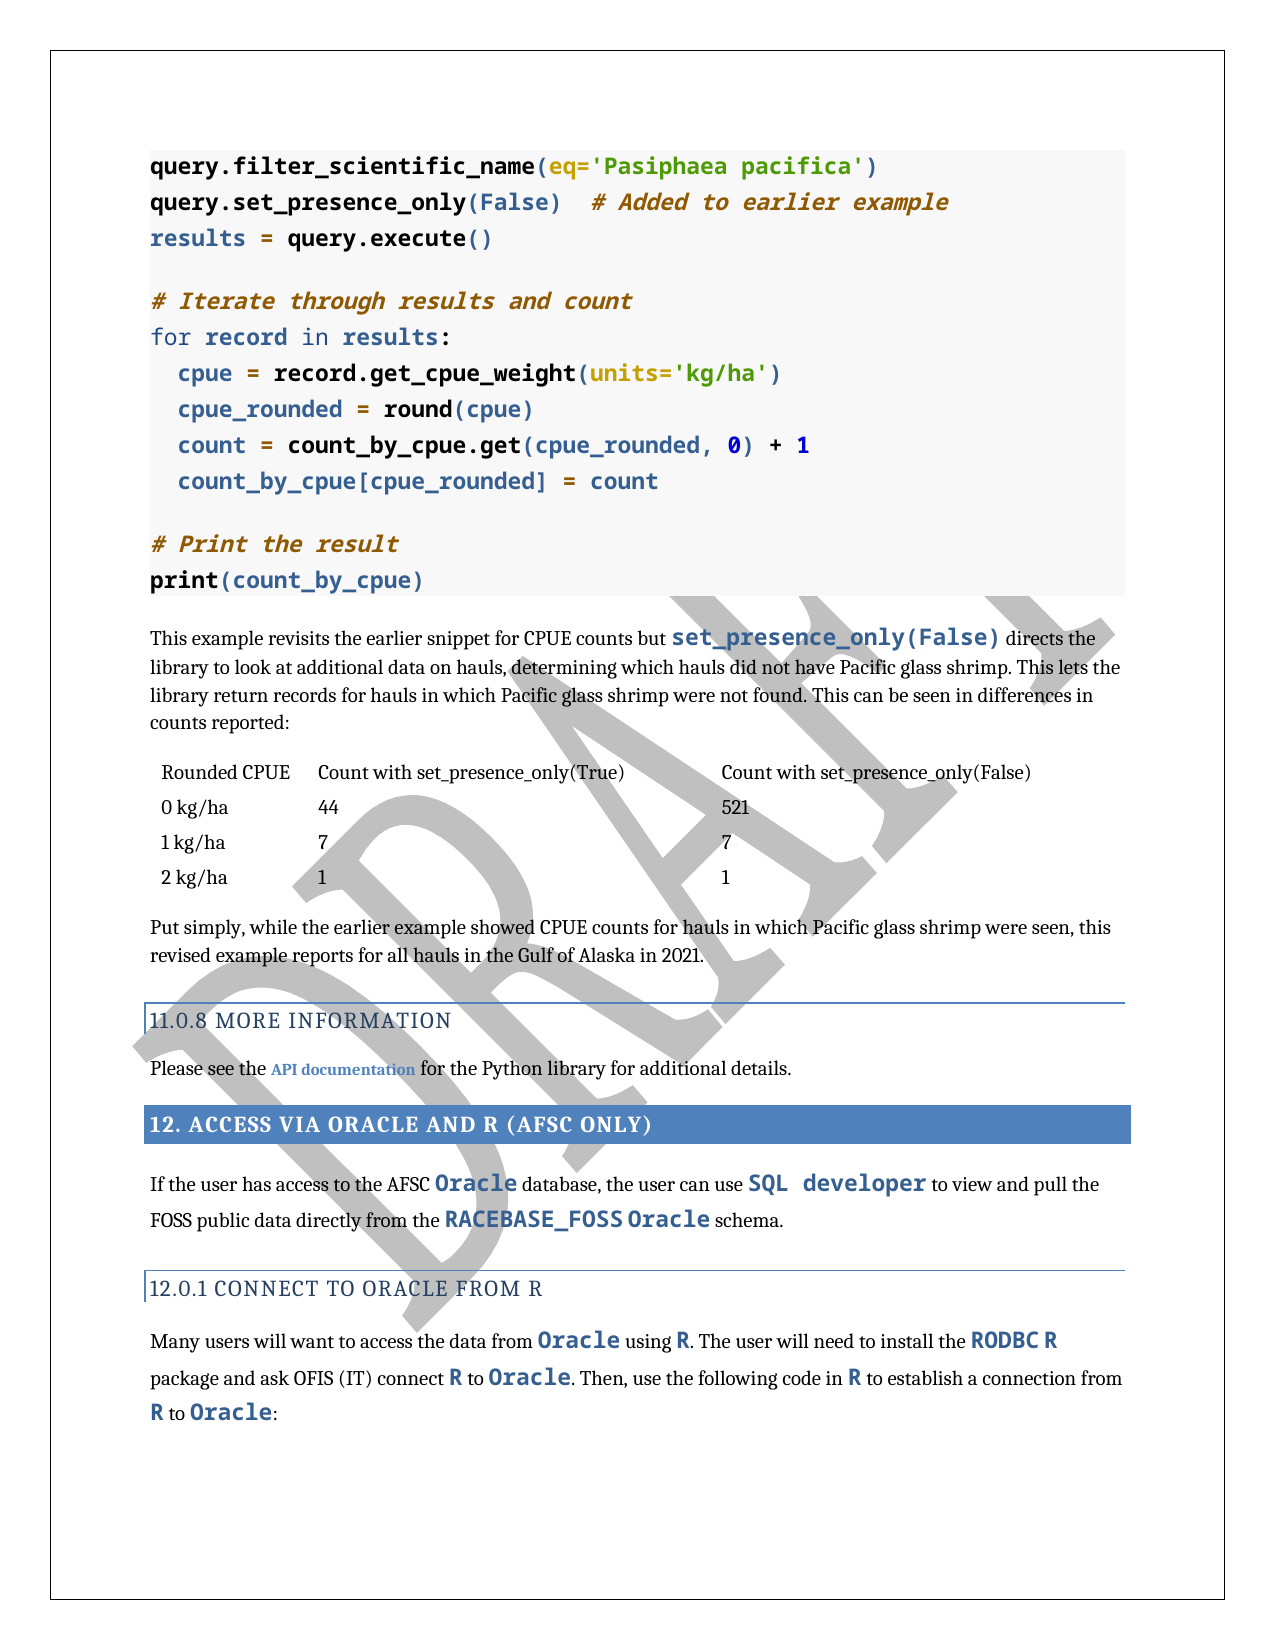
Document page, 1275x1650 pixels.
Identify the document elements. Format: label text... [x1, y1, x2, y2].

subtitle 12. Access via Oracle and R (AFSC only) [150, 1111, 1125, 1138]
text Please see the API documentation for the Python library for additional details. [150, 1057, 1125, 1081]
text If the user has access to the AFSC Oracle database, the user can use SQL developer to view and pull the FOSS public data directly from the RACEBASE_FOSS Oracle schema. [150, 1167, 1125, 1234]
text Put simply, while the earlier example showed CPUE counts for hauls in which Pacific glass shrimp were seen, this revised example reports for all hauls in the Gulf of Alaska in 2021. [150, 916, 1125, 967]
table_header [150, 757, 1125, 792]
subtitle 11.0.8 More information [146, 1004, 1125, 1034]
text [150, 150, 1125, 596]
text This example revisits the earlier snippet for CPUE counts but set_presence_only(False) directs the library to look at additional data on hauls, determining which hauls did not have Pacific glass shrimp. This lets the library return records for hauls in which Pacific glass shrimp were not found. This can be seen in differences in counts reported: [150, 621, 1125, 735]
subtitle 12.0.1 Connect to Oracle from R [146, 1271, 1125, 1302]
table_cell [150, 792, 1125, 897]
text Many users will want to access the data from Oracle using R. The user will need to install the RODBC R package and ask OFIS (IT) connect R to Oracle. Then, use the following code in R to establish a connection from R to Oracle: [150, 1324, 1125, 1428]
